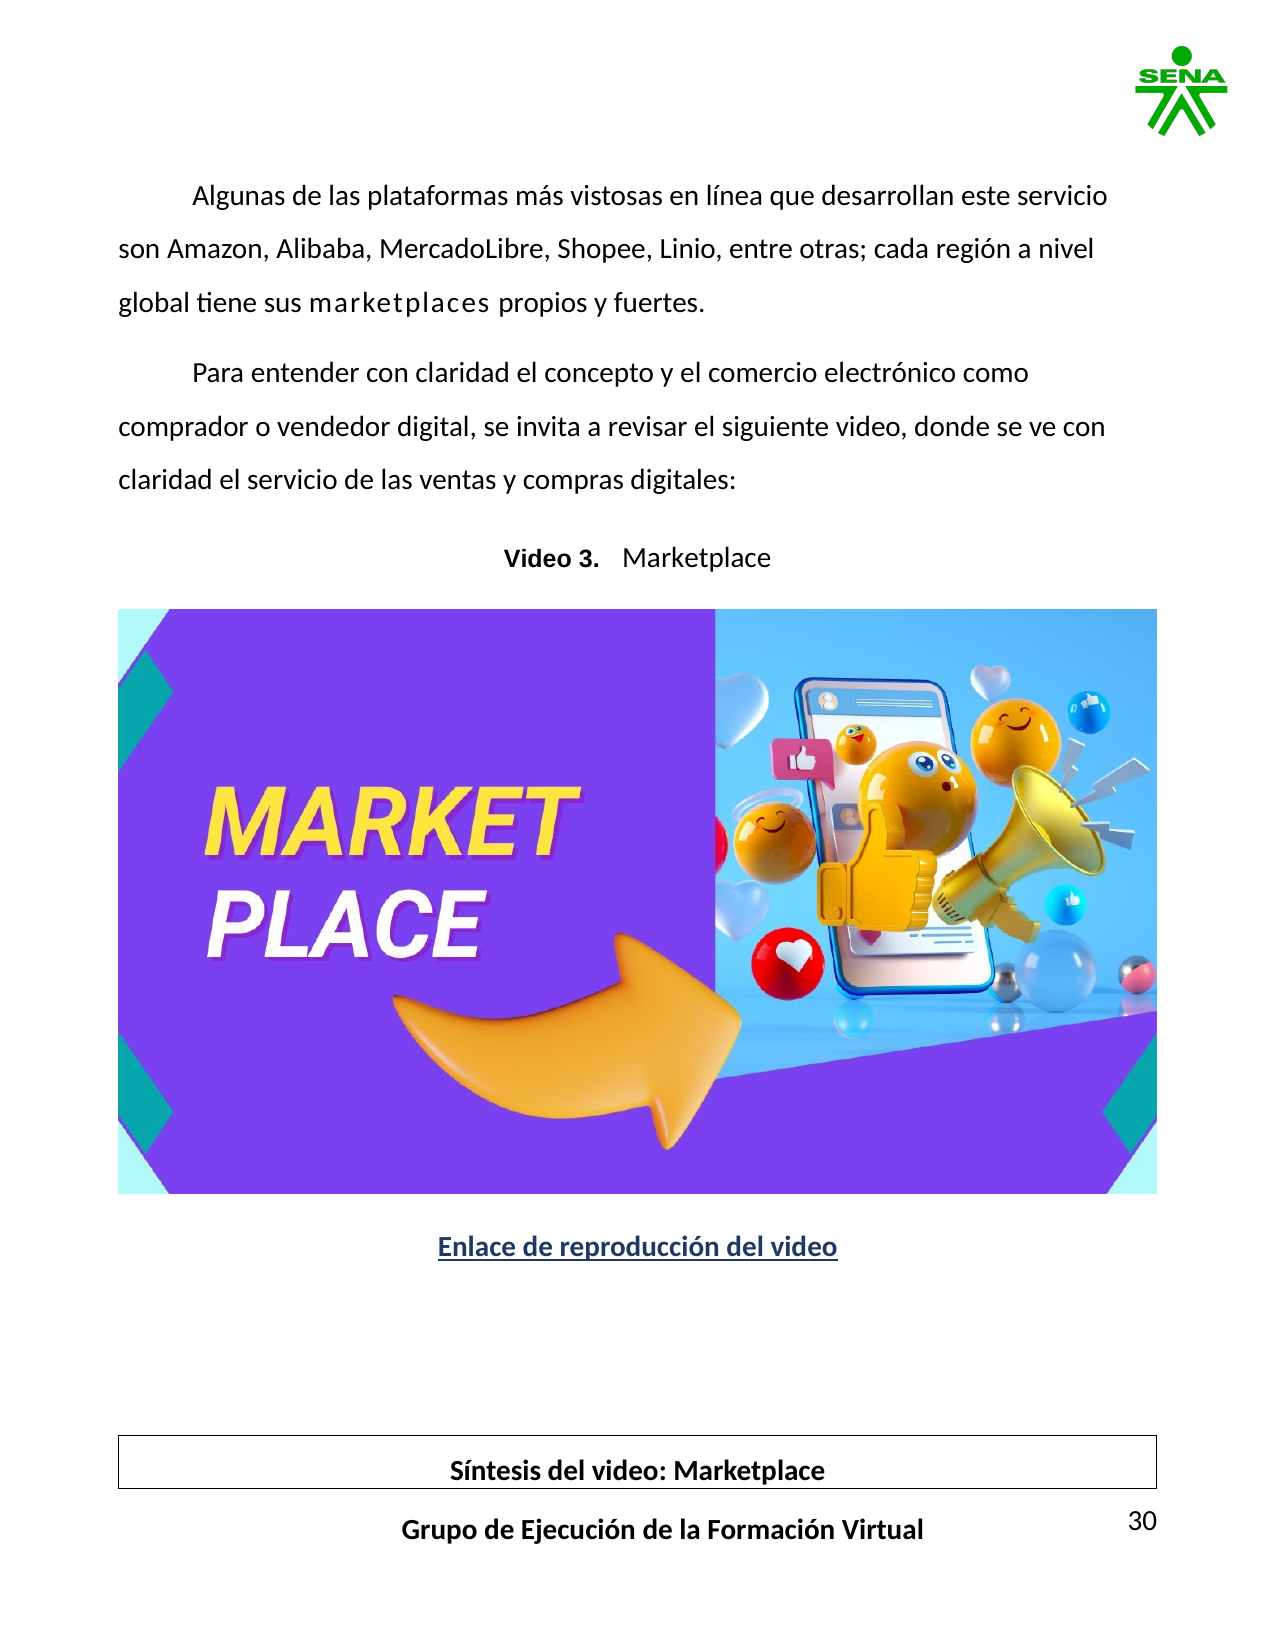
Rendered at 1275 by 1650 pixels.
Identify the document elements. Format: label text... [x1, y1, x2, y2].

picture [1135, 46, 1228, 136]
text Algunas de las plataformas más vistosas en línea que desarrollan este servicio son Amazon, Alibaba, MercadoLibre, Shopee, Linio, entre otras; cada región a nivel global tiene sus marketplaces propios y fuertes. [118, 177, 1157, 320]
text Para entender con claridad el concepto y el comercio electrónico como comprador o vendedor digital, se invita a revisar el siguiente video, donde se ve con claridad el servicio de las ventas y compras digitales: [118, 354, 1157, 497]
text Enlace de reproducción del video [118, 1228, 1157, 1264]
picture [118, 609, 1157, 1194]
table_header Síntesis del video: Marketplace [119, 1436, 1156, 1488]
text Marketplace [118, 539, 1157, 575]
